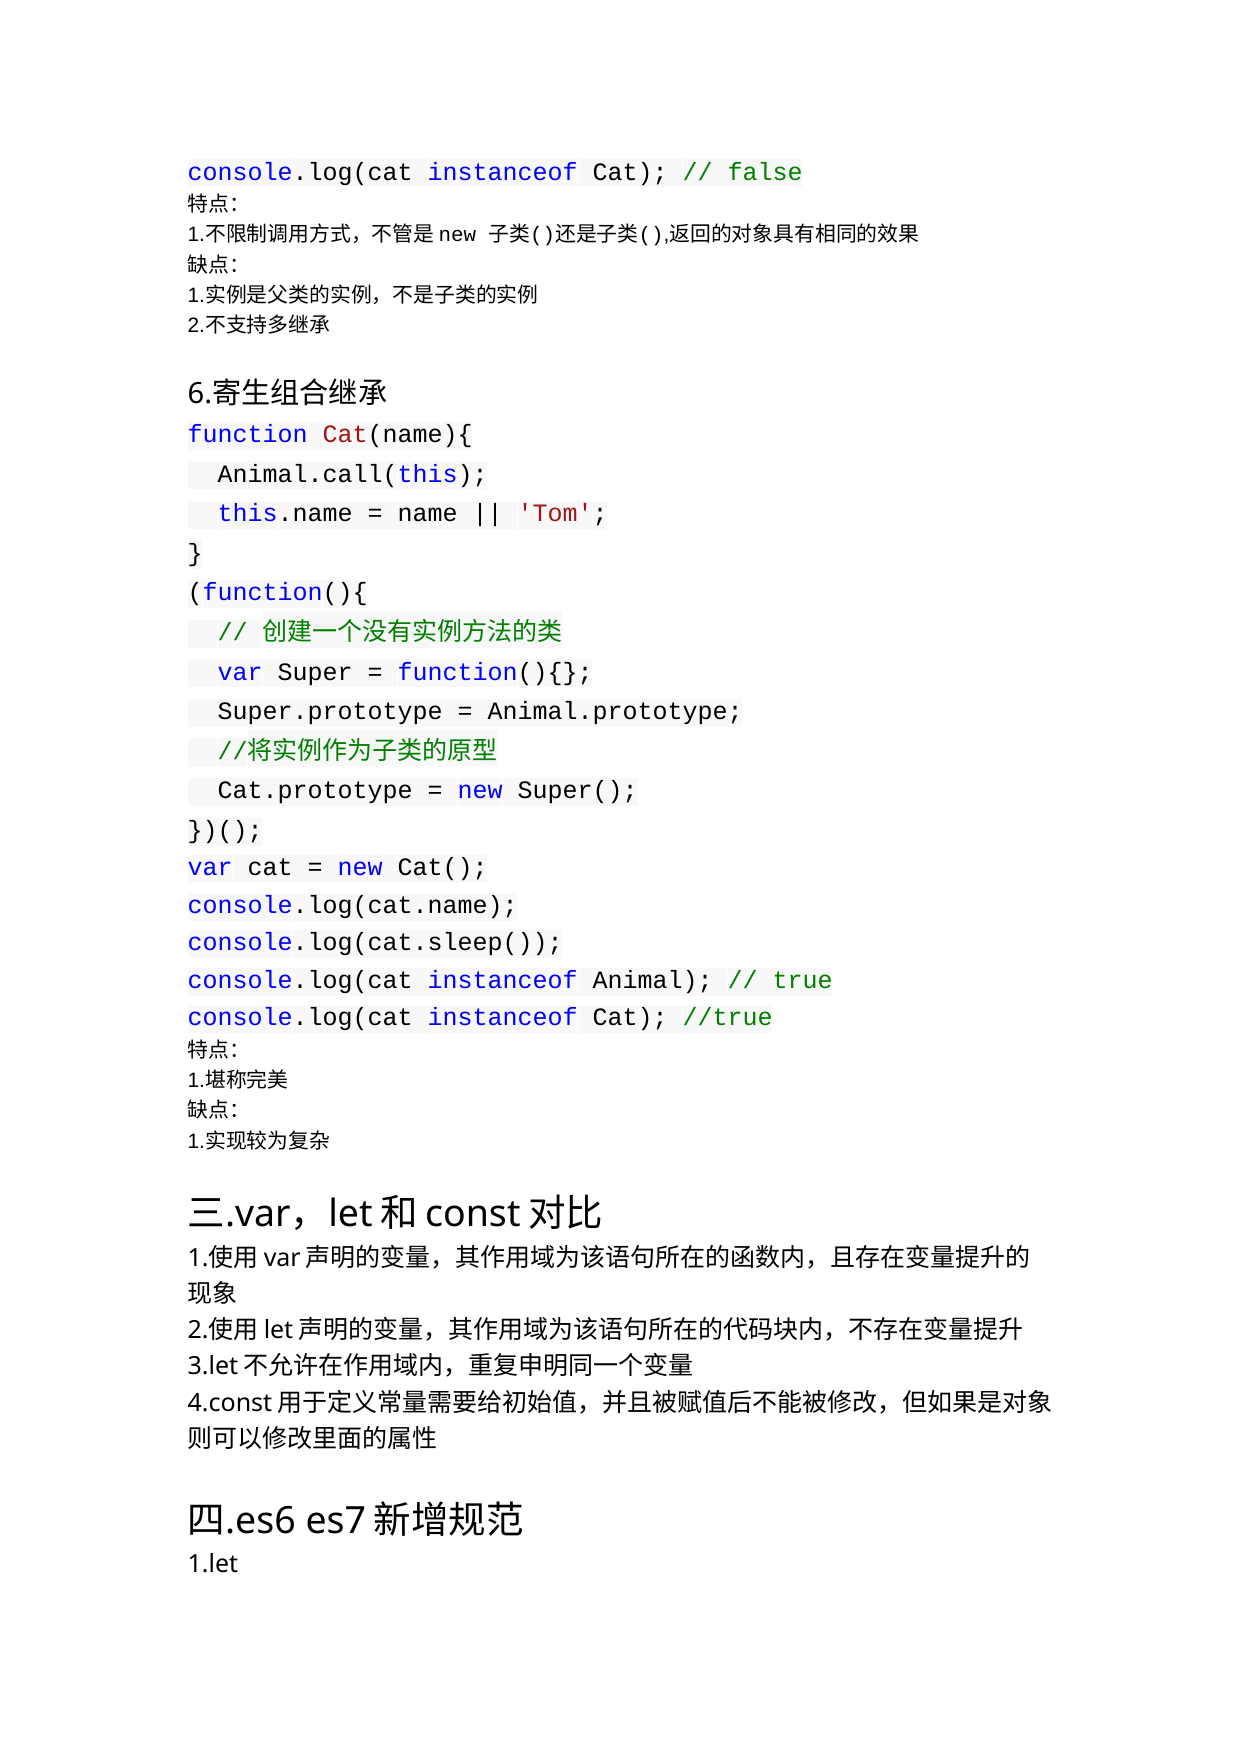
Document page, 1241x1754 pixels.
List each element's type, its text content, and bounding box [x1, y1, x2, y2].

text function Cat(name){ [187, 412, 1053, 450]
text } [187, 529, 1053, 569]
text // 创建一个没有实例方法的类 [187, 608, 1053, 648]
text var Super = function(){}; [187, 648, 1053, 687]
text 缺点： [187, 248, 1053, 278]
text 1.使用var声明的变量，其作用域为该语句所在的函数内，且存在变量提升的现象 [187, 1237, 1053, 1309]
text this.name = name || 'Tom'; [187, 489, 1053, 529]
text 2.使用let声明的变量，其作用域为该语句所在的代码块内，不存在变量提升 [187, 1309, 1053, 1346]
text })(); [187, 806, 1053, 846]
text 1.实例是父类的实例，不是子类的实例 [187, 278, 1053, 308]
text 3.let不允许在作用域内，重复申明同一个变量 [187, 1346, 1053, 1382]
text 1.不限制调用方式，不管是new 子类()还是子类(),返回的对象具有相同的效果 [187, 218, 1053, 248]
text 特点： [187, 187, 1053, 218]
text Cat.prototype = new Super(); [187, 767, 1053, 806]
text 1.实现较为复杂 [187, 1124, 1053, 1154]
text 4.const用于定义常量需要给初始值，并且被赋值后不能被修改，但如果是对象则可以修改里面的属性 [187, 1382, 1053, 1454]
text 1.堪称完美 [187, 1063, 1053, 1094]
text 四.es6 es7新增规范 [187, 1490, 1053, 1544]
text console.log(cat instanceof Cat); //true [187, 996, 1053, 1033]
text 2.不支持多继承 [187, 308, 1053, 339]
text //将实例作为子类的原型 [187, 727, 1053, 767]
text Animal.call(this); [187, 450, 1053, 489]
text console.log(cat instanceof Animal); // true [187, 958, 1053, 996]
text 缺点： [187, 1094, 1053, 1124]
text Super.prototype = Animal.prototype; [187, 687, 1053, 727]
text console.log(cat.sleep()); [187, 921, 1053, 958]
text console.log(cat.name); [187, 883, 1053, 921]
text 1.let [187, 1544, 1053, 1580]
text console.log(cat instanceof Cat); // false [187, 150, 1053, 187]
text 特点： [187, 1033, 1053, 1063]
text 三.var，let和const对比 [187, 1182, 1053, 1237]
text 6.寄生组合继承 [187, 370, 1053, 412]
text (function(){ [187, 569, 1053, 608]
text var cat = new Cat(); [187, 846, 1053, 883]
